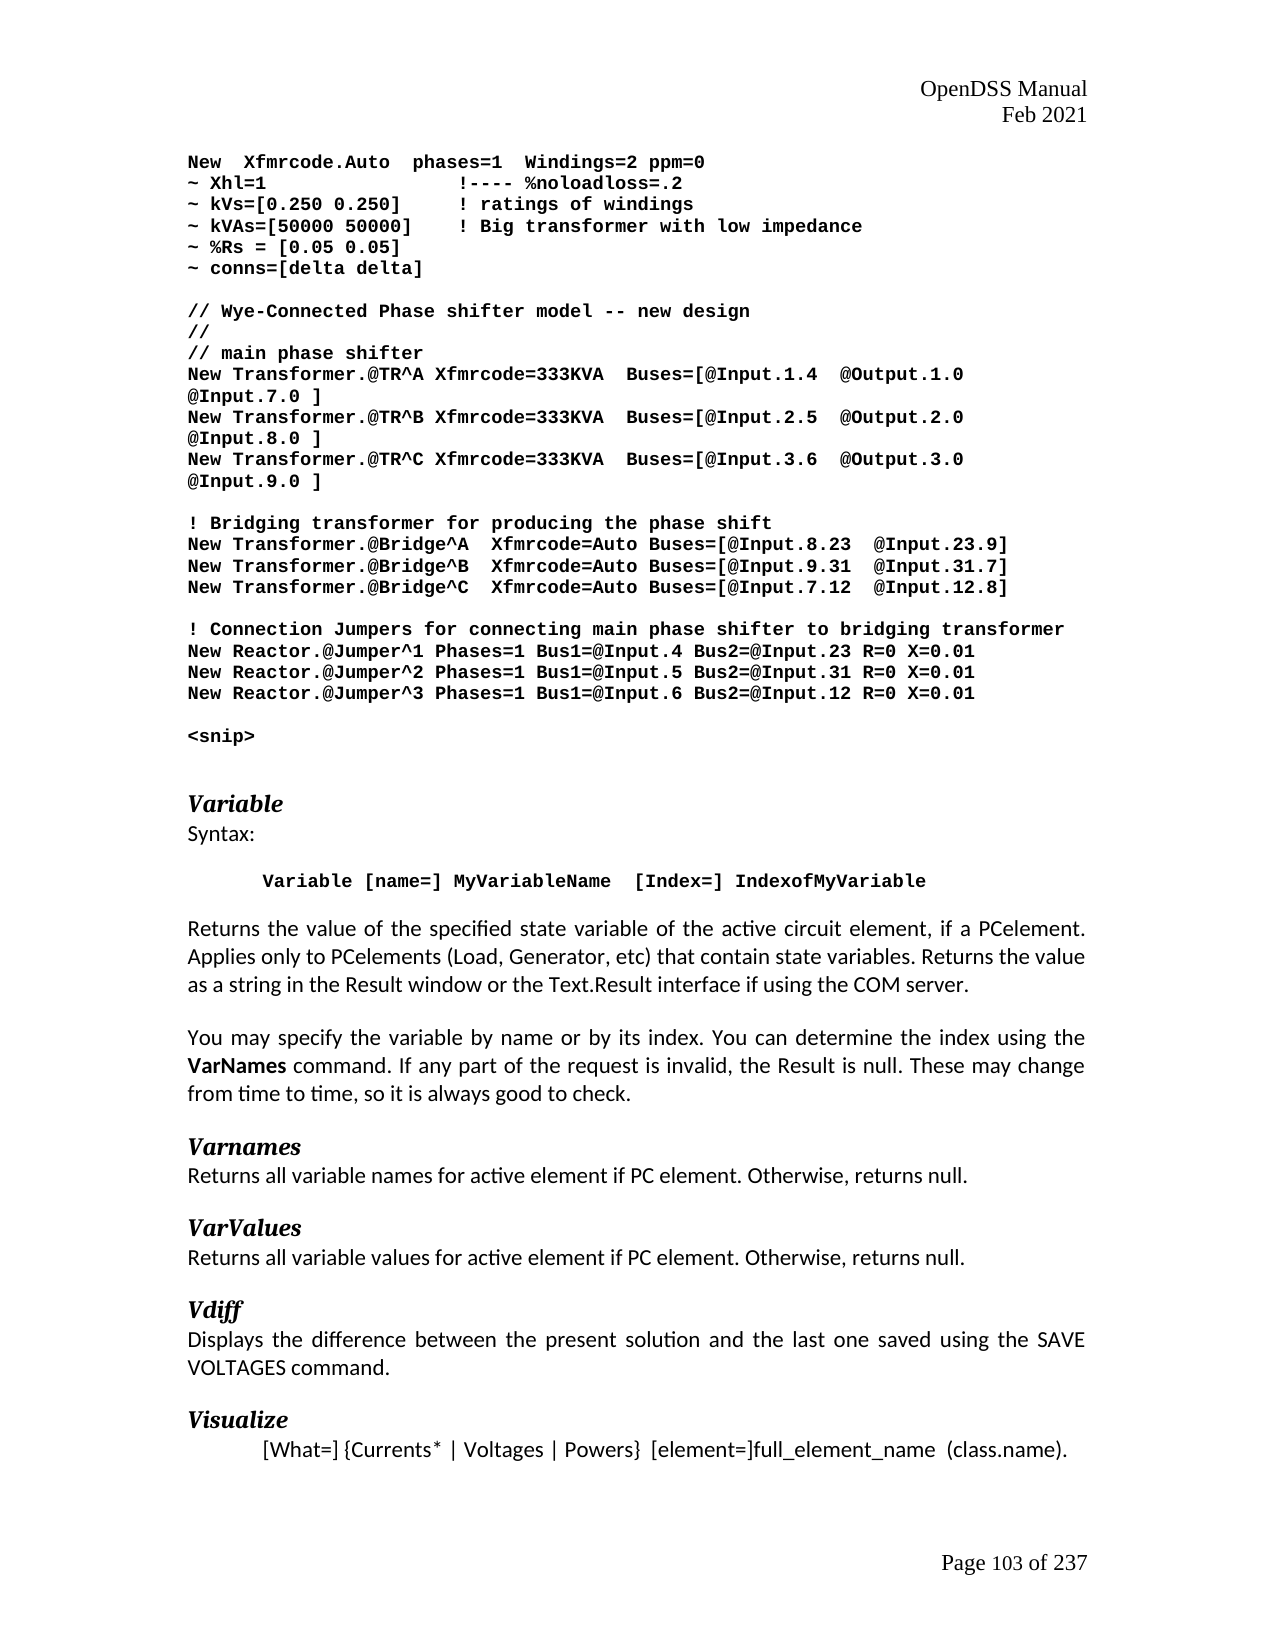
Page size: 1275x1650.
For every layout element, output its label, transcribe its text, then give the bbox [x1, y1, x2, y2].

text New Transformer.@TR^C Xfmrcode=333KVA Buses=[@Input.3.6 @Output.3.0 @Input.9.0 ] [187, 450, 1087, 493]
text New Transformer.@TR^A Xfmrcode=333KVA Buses=[@Input.1.4 @Output.1.0 @Input.7.0 ] [187, 365, 1087, 408]
text New Reactor.@Jumper^3 Phases=1 Bus1=@Input.6 Bus2=@Input.12 R=0 X=0.01 [187, 684, 1087, 705]
text Returns the value of the specified state variable of the active circuit element, if a PCelement. Applies only to PCelements (Load, Generator, etc) that contain state variables. Returns the value as a string in the Result window or the Text.Result interface if using the COM server. [187, 914, 1087, 998]
text ~ %Rs = [0.05 0.05] [187, 238, 1087, 259]
text ! Bridging transformer for producing the phase shift [187, 514, 1087, 535]
text Returns all variable values for active element if PC element. Otherwise, returns null. [187, 1243, 1087, 1271]
text New Transformer.@TR^B Xfmrcode=333KVA Buses=[@Input.2.5 @Output.2.0 @Input.8.0 ] [187, 408, 1087, 450]
text Syntax: [187, 819, 1087, 847]
subtitle Vdiff [187, 1296, 1087, 1325]
text New Reactor.@Jumper^2 Phases=1 Bus1=@Input.5 Bus2=@Input.31 R=0 X=0.01 [187, 663, 1087, 684]
text <snip> [187, 726, 1087, 748]
text ! Connection Jumpers for connecting main phase shifter to bridging transformer [187, 620, 1087, 641]
text Displays the difference between the present solution and the last one saved using the SAVE VOLTAGES command. [187, 1325, 1087, 1381]
text Returns all variable names for active element if PC element. Otherwise, returns null. [187, 1161, 1087, 1189]
text Variable [name=] MyVariableName [Index=] IndexofMyVariable [262, 872, 1087, 893]
subtitle Visualize [187, 1406, 1087, 1435]
text // [187, 323, 1087, 344]
text ~ kVAs=[50000 50000] ! Big transformer with low impedance [187, 216, 1087, 238]
text New Transformer.@Bridge^C Xfmrcode=Auto Buses=[@Input.7.12 @Input.12.8] [187, 578, 1087, 599]
text ~ conns=[delta delta] [187, 259, 1087, 280]
text New Transformer.@Bridge^B Xfmrcode=Auto Buses=[@Input.9.31 @Input.31.7] [187, 556, 1087, 578]
text You may specify the variable by name or by its index. You can determine the index using the VarNames command. If any part of the request is invalid, the Result is null. These may change from time to time, so it is always good to check. [187, 1023, 1087, 1108]
text New Transformer.@Bridge^A Xfmrcode=Auto Buses=[@Input.8.23 @Input.23.9] [187, 535, 1087, 556]
text ~ Xhl=1 !---- %noloadloss=.2 [187, 174, 1087, 195]
subtitle Varnames [187, 1133, 1087, 1161]
text New Reactor.@Jumper^1 Phases=1 Bus1=@Input.4 Bus2=@Input.23 R=0 X=0.01 [187, 641, 1087, 663]
text ~ kVs=[0.250 0.250] ! ratings of windings [187, 195, 1087, 216]
text // Wye-Connected Phase shifter model -- new design [187, 301, 1087, 323]
subtitle Variable [187, 790, 1087, 819]
text // main phase shifter [187, 344, 1087, 365]
subtitle VarValues [187, 1214, 1087, 1243]
text [What=] {Currents* | Voltages | Powers} [element=]full_element_name (class.name). [262, 1435, 1087, 1463]
text New Xfmrcode.Auto phases=1 Windings=2 ppm=0 [187, 153, 1087, 174]
